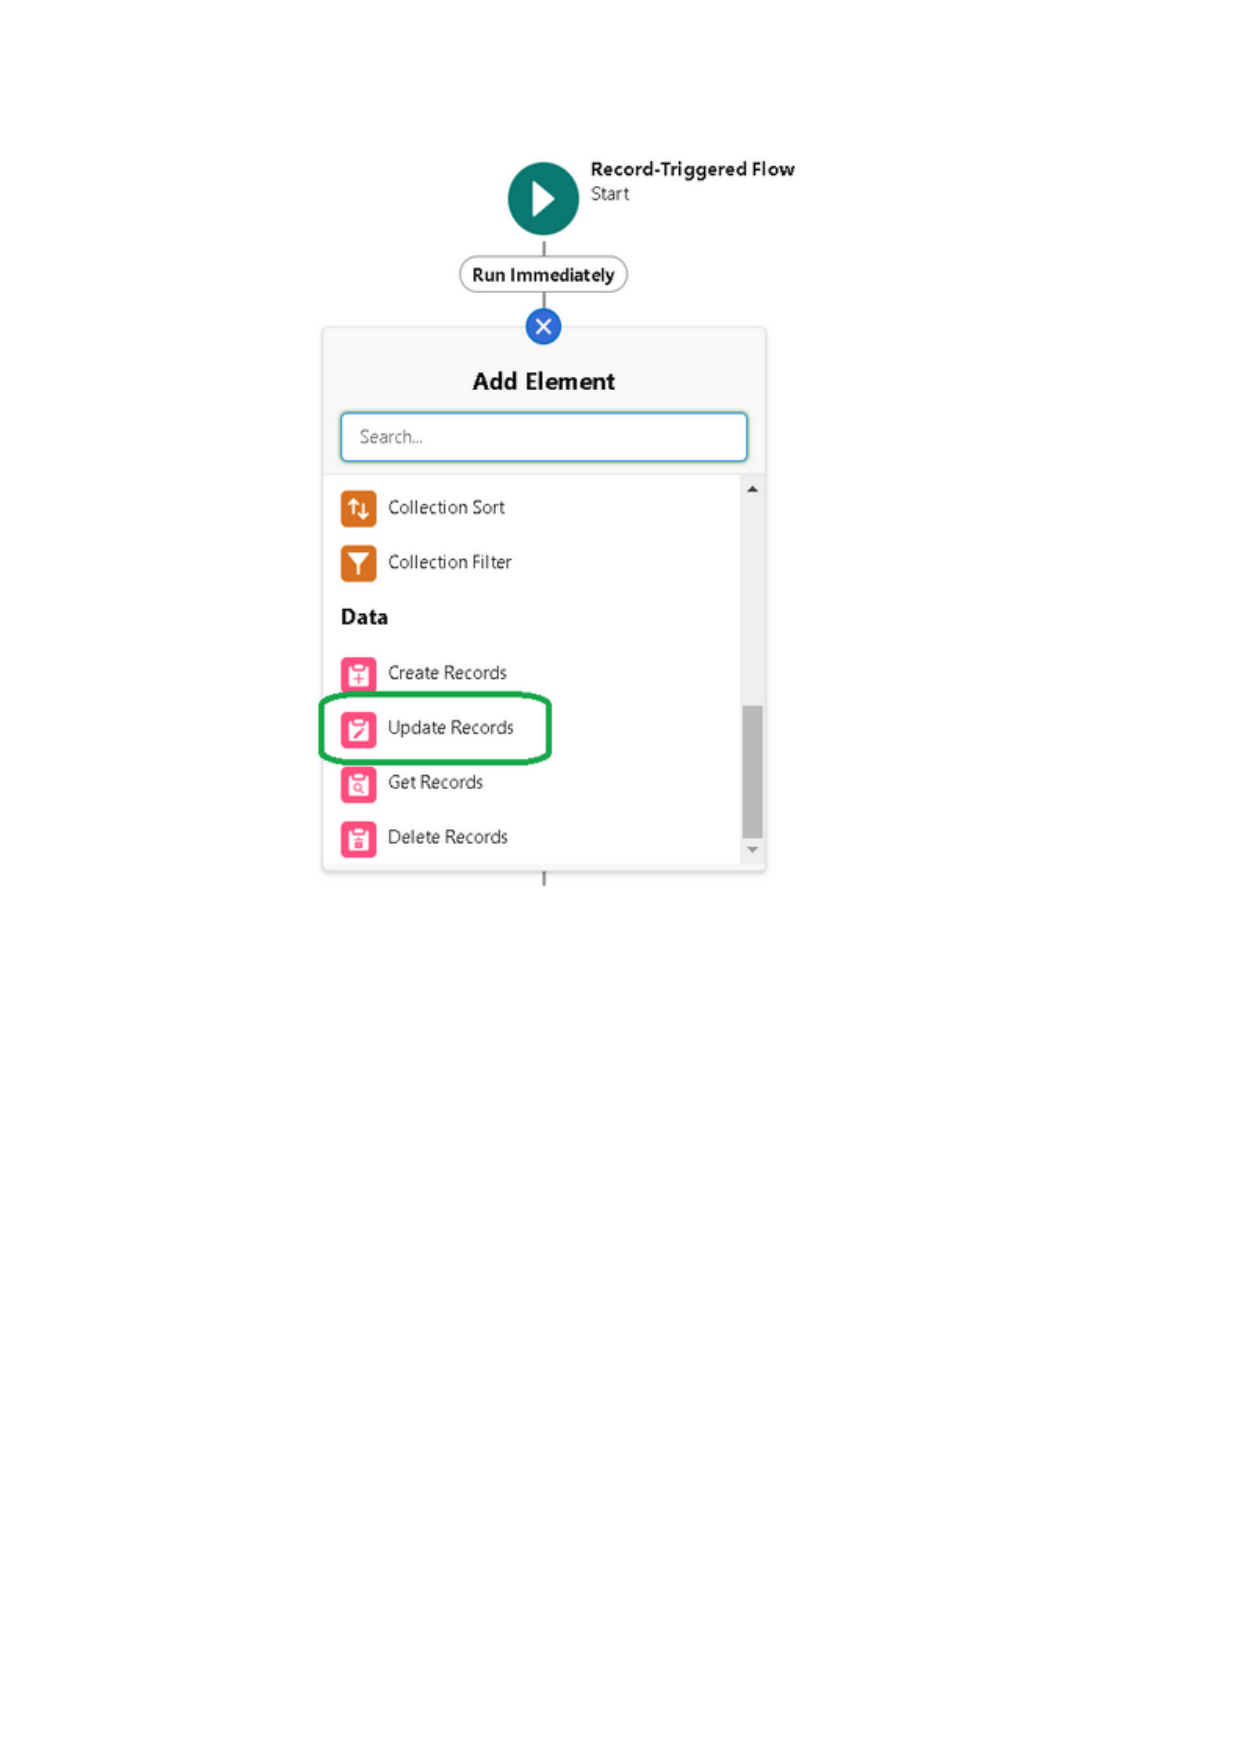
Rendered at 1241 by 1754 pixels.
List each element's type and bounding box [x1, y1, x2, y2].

picture [106, 150, 920, 908]
